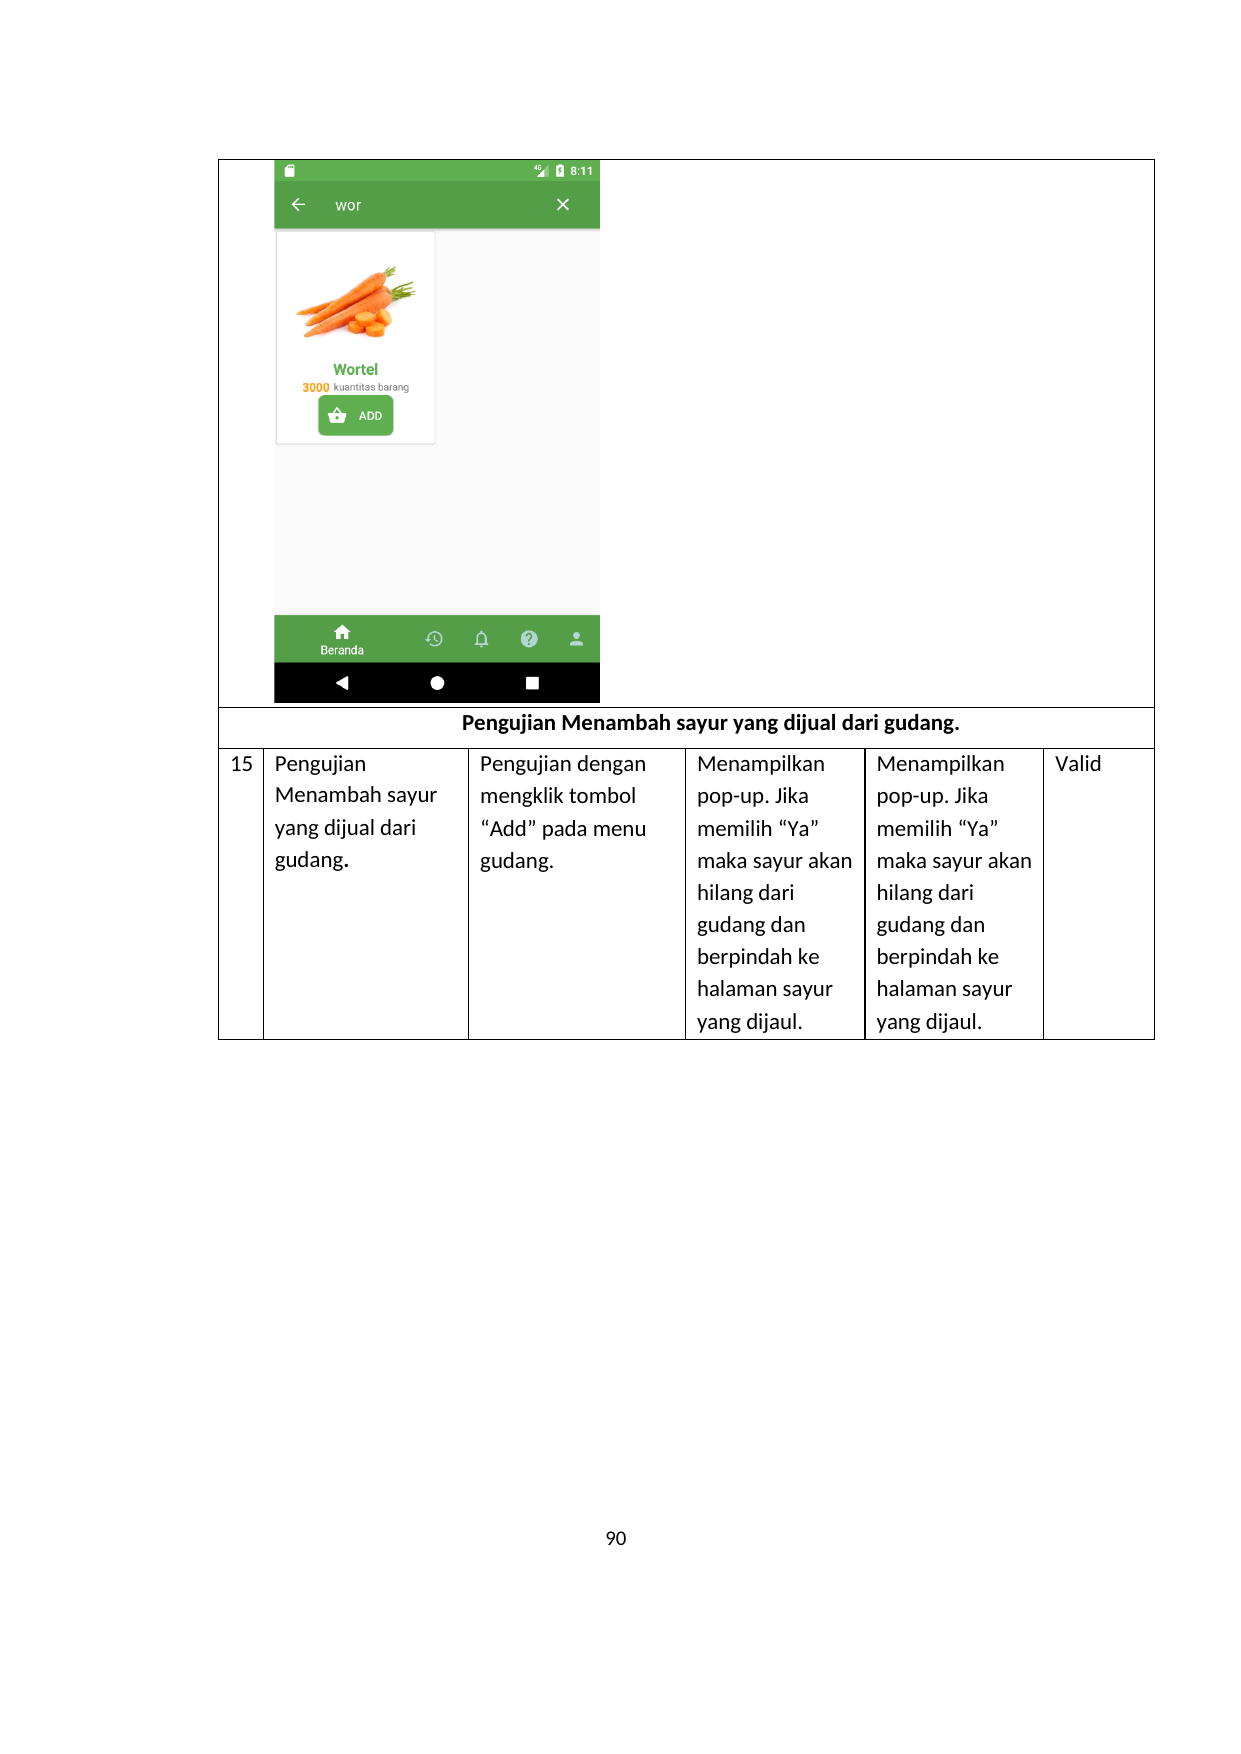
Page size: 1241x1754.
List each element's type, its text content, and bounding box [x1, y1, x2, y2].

table_cell [219, 708, 263, 748]
table_cell Menampilkan pop-up. Jika memilih “Ya” maka sayur akan hilang dari gudang dan berpindah ke halaman sayur yang dijaul. [866, 749, 1043, 1039]
table_cell Pengujian Menambah sayur yang dijual dari gudang. [264, 749, 468, 1039]
picture [274, 160, 600, 703]
table_cell [219, 160, 263, 707]
table_cell 15 [219, 749, 263, 1039]
table_cell Pengujian Menambah sayur yang dijual dari gudang. [263, 708, 1154, 748]
table_cell Pengujian dengan mengklik tombol “Add” pada menu gudang. [469, 749, 685, 1039]
table_cell Menampilkan pop-up. Jika memilih “Ya” maka sayur akan hilang dari gudang dan berpindah ke halaman sayur yang dijaul. [686, 749, 864, 1039]
table_cell [263, 160, 1154, 707]
table_cell Valid [1044, 749, 1154, 1039]
